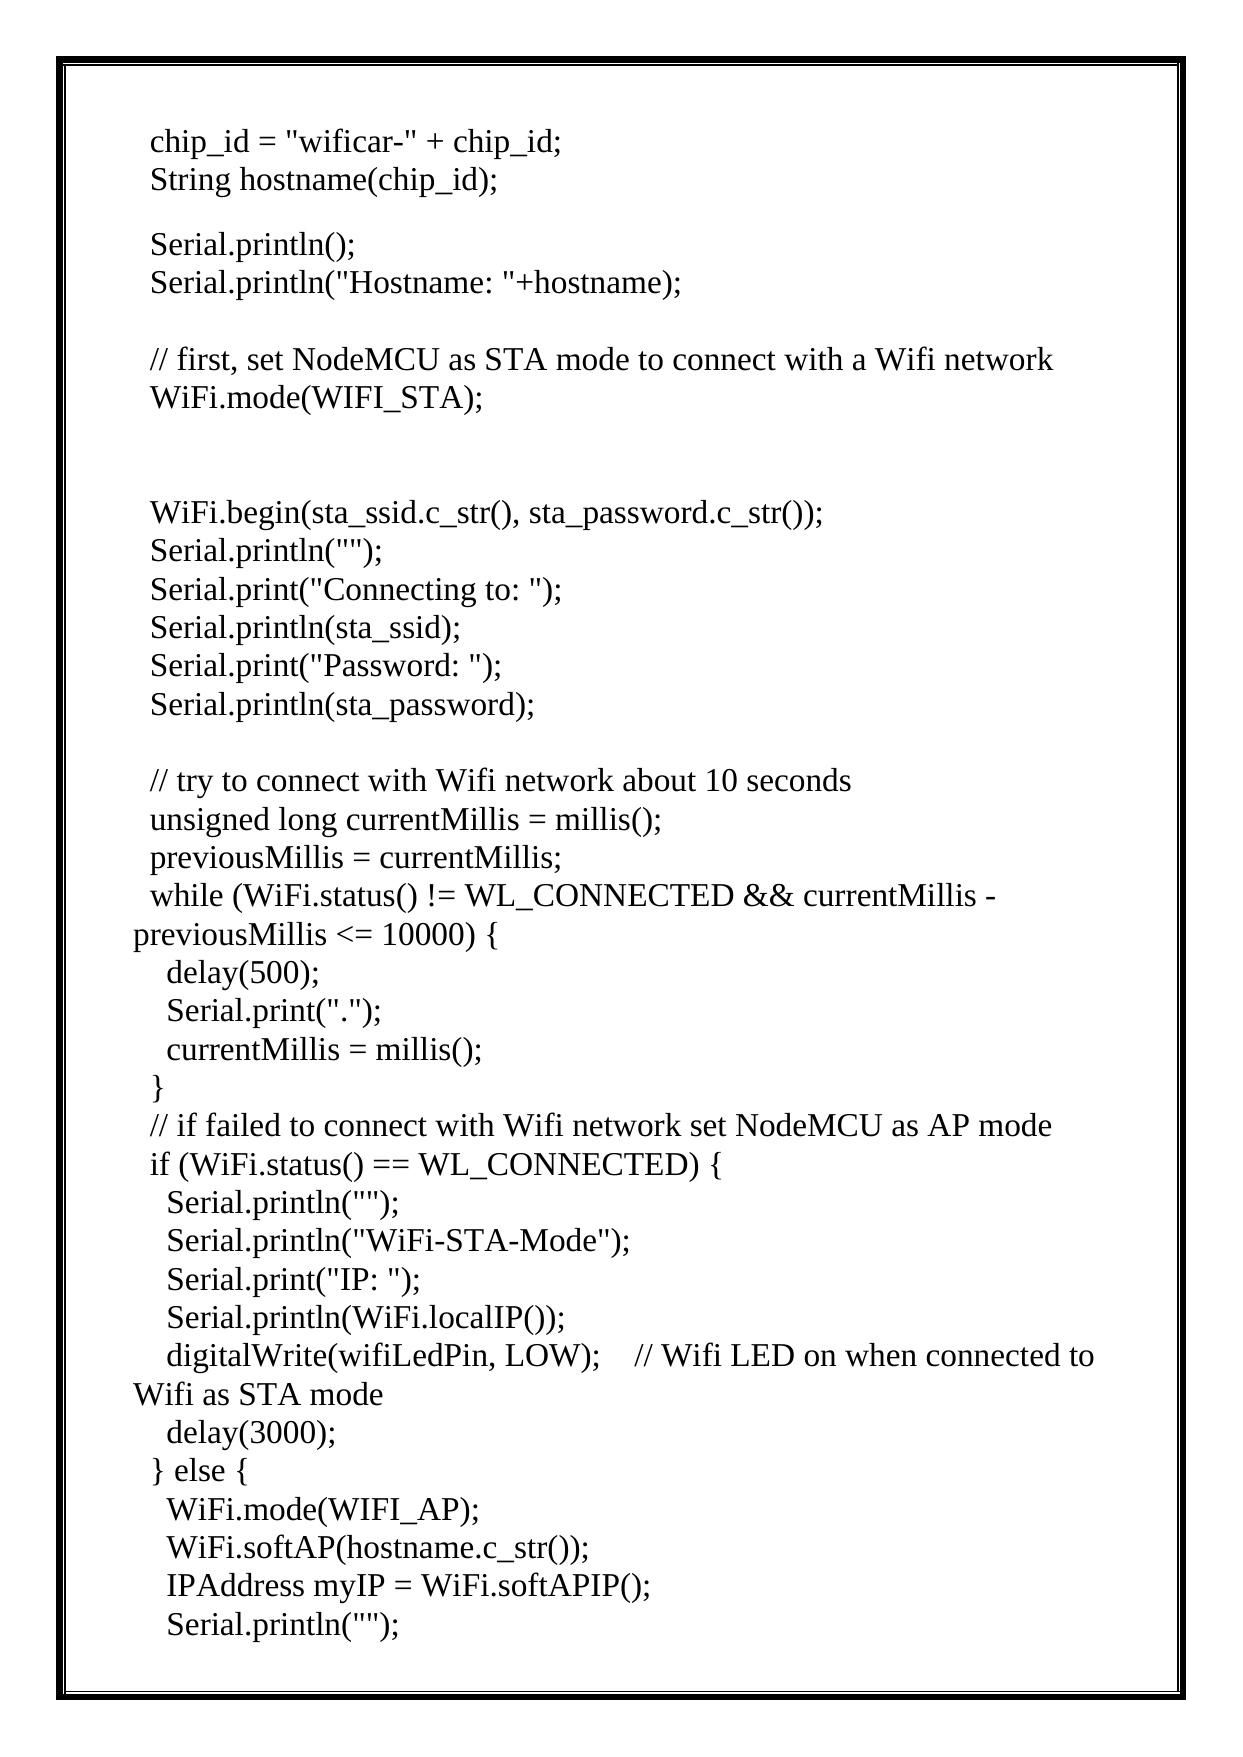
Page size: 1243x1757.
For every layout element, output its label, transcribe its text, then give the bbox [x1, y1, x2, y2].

text Serial.println("WiFi-STA-Mode"); [133, 1221, 1110, 1259]
text chip_id = "wificar-" + chip_id; [133, 121, 1110, 159]
text } else { [133, 1451, 1110, 1489]
text String hostname(chip_id); [133, 159, 1110, 197]
text Serial.println(WiFi.localIP()); [133, 1297, 1110, 1336]
text // if failed to connect with Wifi network set NodeMCU as AP mode [133, 1106, 1110, 1144]
text Serial.print("IP: "); [133, 1259, 1110, 1297]
text Serial.println(sta_password); [133, 684, 1110, 722]
text digitalWrite(wifiLedPin, LOW); // Wifi LED on when connected to Wifi as STA mode [133, 1336, 1110, 1412]
text while (WiFi.status() != WL_CONNECTED && currentMillis - previousMillis <= 10000) { [133, 876, 1110, 952]
text Serial.print("Connecting to: "); [133, 569, 1110, 607]
text if (WiFi.status() == WL_CONNECTED) { [133, 1144, 1110, 1182]
text Serial.println(sta_ssid); [133, 607, 1110, 646]
text previousMillis = currentMillis; [133, 837, 1110, 876]
text WiFi.softAP(hostname.c_str()); [133, 1527, 1110, 1566]
text Serial.println(""); [133, 1182, 1110, 1221]
text WiFi.mode(WIFI_AP); [133, 1489, 1110, 1527]
text Serial.println(""); [133, 531, 1110, 569]
text unsigned long currentMillis = millis(); [133, 799, 1110, 837]
text Serial.print("Password: "); [133, 646, 1110, 684]
text } [133, 1067, 1110, 1106]
text currentMillis = millis(); [133, 1029, 1110, 1067]
text delay(3000); [133, 1412, 1110, 1451]
text IPAddress myIP = WiFi.softAPIP(); [133, 1566, 1110, 1604]
text Serial.println(""); [133, 1604, 1110, 1642]
text WiFi.begin(sta_ssid.c_str(), sta_password.c_str()); [133, 492, 1110, 531]
text Serial.println("Hostname: "+hostname); [133, 262, 1110, 301]
text Serial.println(); [133, 224, 1110, 262]
text // first, set NodeMCU as STA mode to connect with a Wifi network [133, 339, 1110, 377]
text Serial.print("."); [133, 991, 1110, 1029]
text WiFi.mode(WIFI_STA); [133, 377, 1110, 416]
text // try to connect with Wifi network about 10 seconds [133, 761, 1110, 799]
text delay(500); [133, 952, 1110, 991]
